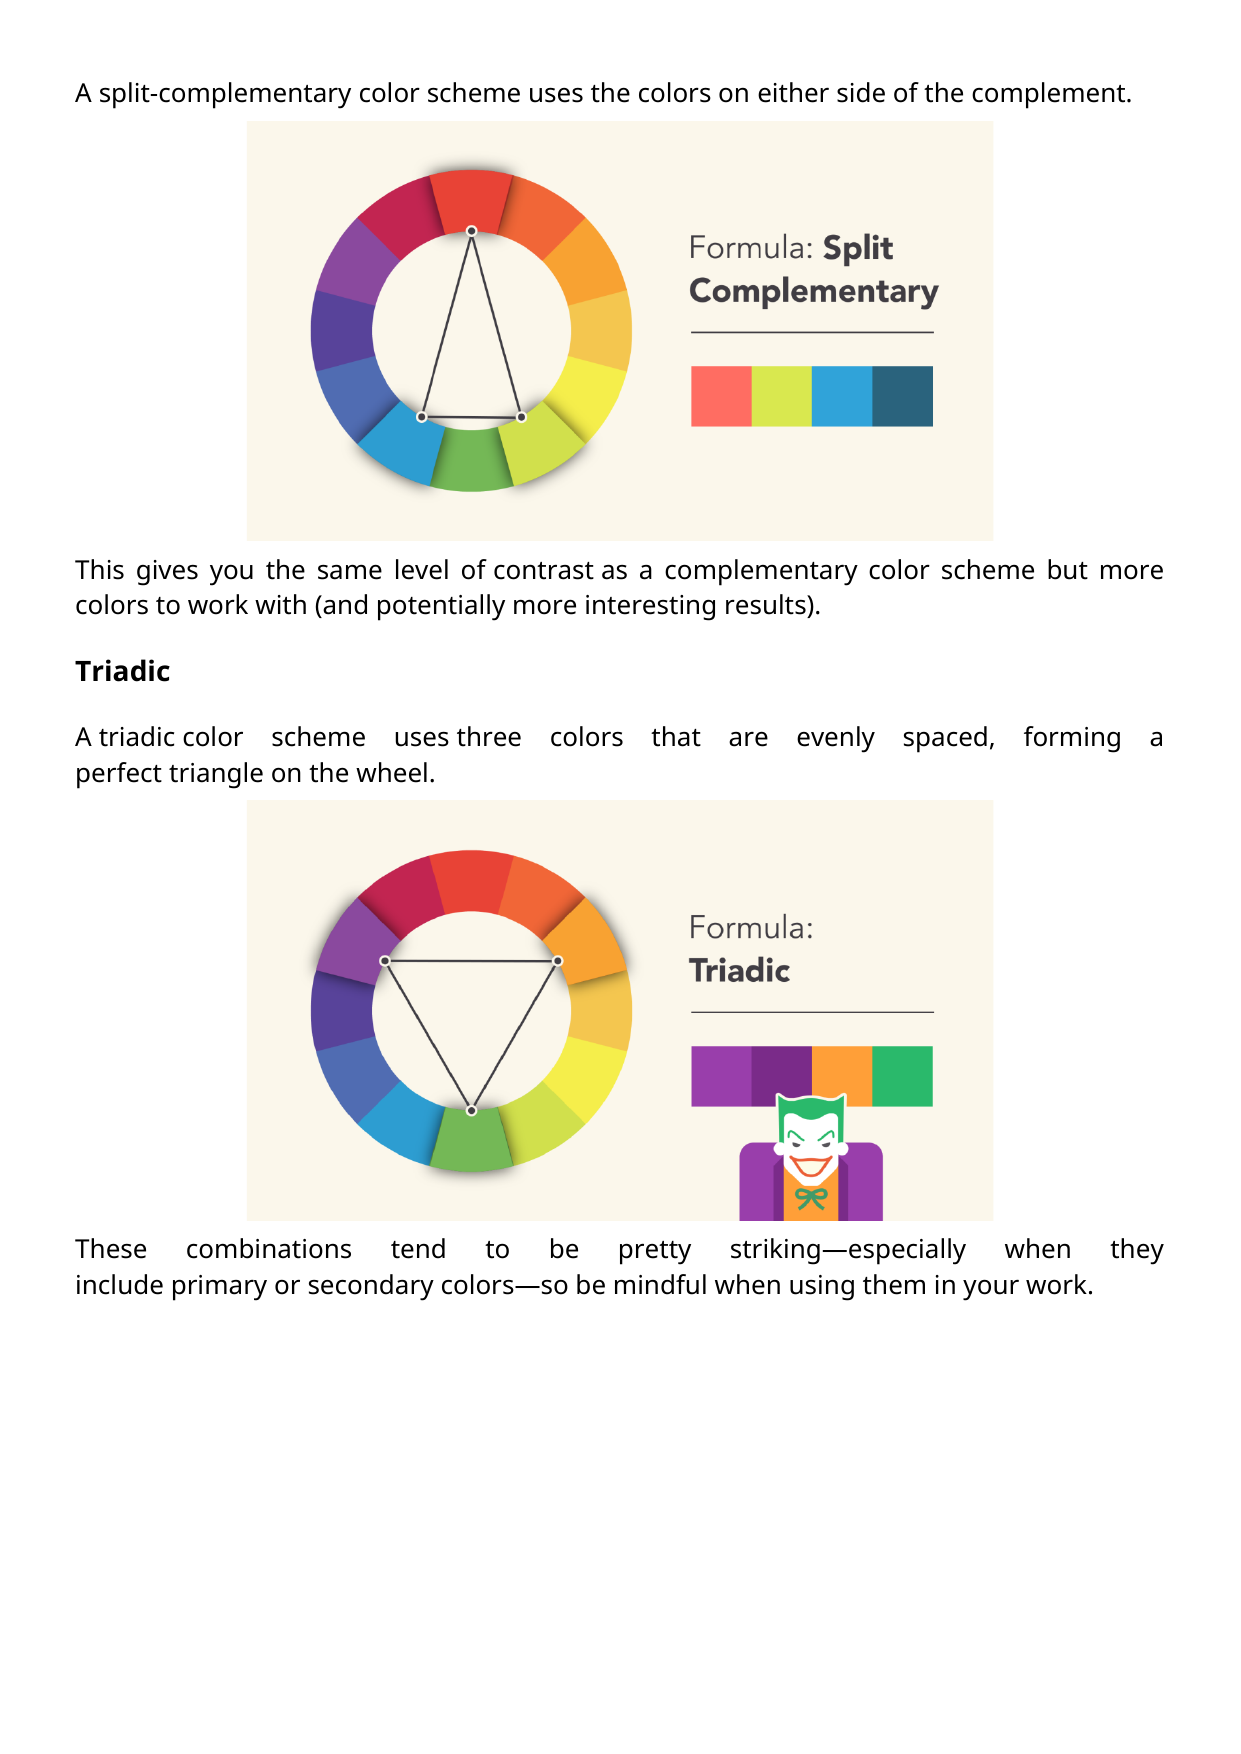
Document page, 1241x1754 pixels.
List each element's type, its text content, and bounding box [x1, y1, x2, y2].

text These combinations tend to be pretty striking—especially when they include primary or secondary colors—so be mindful when using them in your work. [75, 1231, 1165, 1302]
text A split-complementary color scheme uses the colors on either side of the complement. [75, 75, 1165, 111]
text A triadic color scheme uses three colors that are evenly spaced, forming a perfect triangle on the wheel. [75, 719, 1165, 790]
picture [246, 121, 994, 541]
text This gives you the same level of contrast as a complementary color scheme but more colors to work with (and potentially more interesting results). [75, 551, 1165, 622]
picture [246, 800, 994, 1221]
subtitle Triadic [75, 652, 1165, 690]
